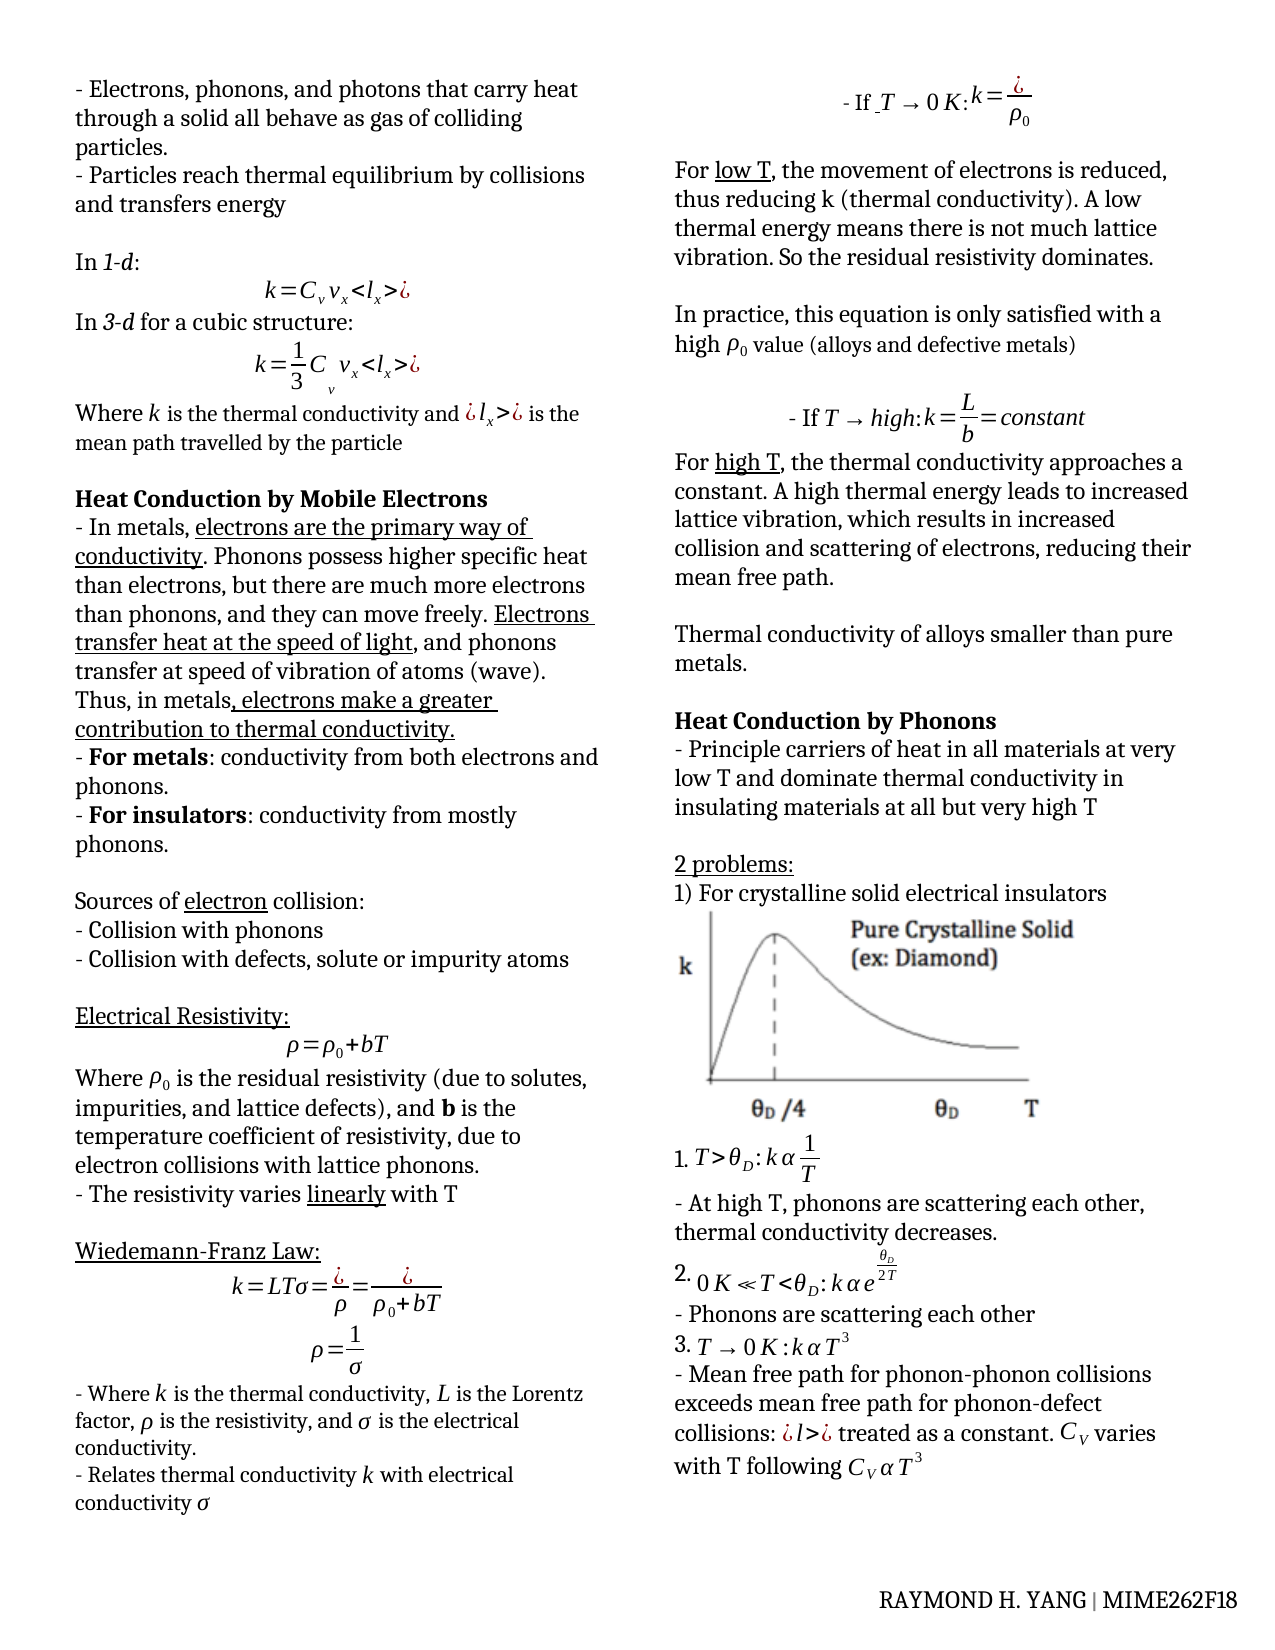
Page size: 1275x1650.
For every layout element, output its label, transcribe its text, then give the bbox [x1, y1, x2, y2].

text - At high T, phonons are scattering each other, thermal conductivity decreases. [674, 1189, 1200, 1246]
text - If : [674, 75, 1200, 130]
text 2 problems: [674, 850, 1200, 879]
text - Relates thermal conductivity with electrical conductivity [75, 1461, 601, 1517]
text - If : [674, 389, 1200, 448]
text - Mean free path for phonon-phonon collisions exceeds mean free path for phonon-defect collisions: treated as a constant. varies with T following [674, 1360, 1200, 1484]
text For low T, the movement of electrons is reduced, thus reducing k (thermal conductivity). A low thermal energy means there is not much lattice vibration. So the residual resistivity dominates. [674, 156, 1200, 271]
text - Particles reach thermal equilibrium by collisions and transfers energy [75, 161, 601, 219]
text Wiedemann-Franz Law: [75, 1237, 601, 1266]
text Sources of electron collision: [75, 887, 601, 916]
text - Collision with phonons [75, 916, 601, 944]
text Heat Conduction by Phonons [674, 707, 1200, 735]
text 1. [674, 1130, 1200, 1189]
text - For insulators: conductivity from mostly phonons. [75, 801, 601, 858]
text In 3-d for a cubic structure: [75, 308, 601, 336]
text 1) For crystalline solid electrical insulators [674, 879, 1200, 908]
text - Where is the thermal conductivity, is the Lorentz factor, is the resistivity, and is the electrical conductivity. [75, 1380, 601, 1461]
text - Principle carriers of heat in all materials at very low T and dominate thermal conductivity in insulating materials at all but very high T [674, 735, 1200, 822]
text Where is the residual resistivity (due to solutes, impurities, and lattice defects), and b is the temperature coefficient of resistivity, due to electron collisions with lattice phonons. [75, 1062, 601, 1180]
text - Phonons are scattering each other [674, 1300, 1200, 1329]
text Thermal conductivity of alloys smaller than pure metals. [674, 620, 1200, 678]
text For high T, the thermal conductivity approaches a constant. A high thermal energy leads to increased lattice vibration, which results in increased collision and scattering of electrons, reducing their mean free path. [674, 448, 1200, 592]
text - For metals: conductivity from both electrons and phonons. [75, 743, 601, 801]
text - Collision with defects, solute or impurity atoms [75, 944, 601, 973]
text 3. [674, 1329, 1200, 1360]
text Electrical Resistivity: [75, 1002, 601, 1031]
text - The resistivity varies linearly with T [75, 1180, 601, 1208]
picture [674, 907, 1081, 1130]
text 2. [674, 1246, 1200, 1300]
text Where is the thermal conductivity and is the mean path travelled by the particle [75, 398, 601, 456]
text In practice, this equation is only satisfied with a high value (alloys and defective metals) [674, 300, 1200, 360]
text - In metals, electrons are the primary way of conductivity. Phonons possess higher specific heat than electrons, but there are much more electrons than phonons, and they can move freely. Electrons transfer heat at the speed of light, and phonons transfer at speed of vibration of atoms (wave). Thus, in metals, electrons make a greater contribution to thermal conductivity. [75, 513, 601, 743]
text - Electrons, phonons, and photons that carry heat through a solid all behave as gas of colliding particles. [75, 75, 601, 161]
text In 1-d: [75, 247, 601, 276]
text Heat Conduction by Mobile Electrons [75, 484, 601, 513]
